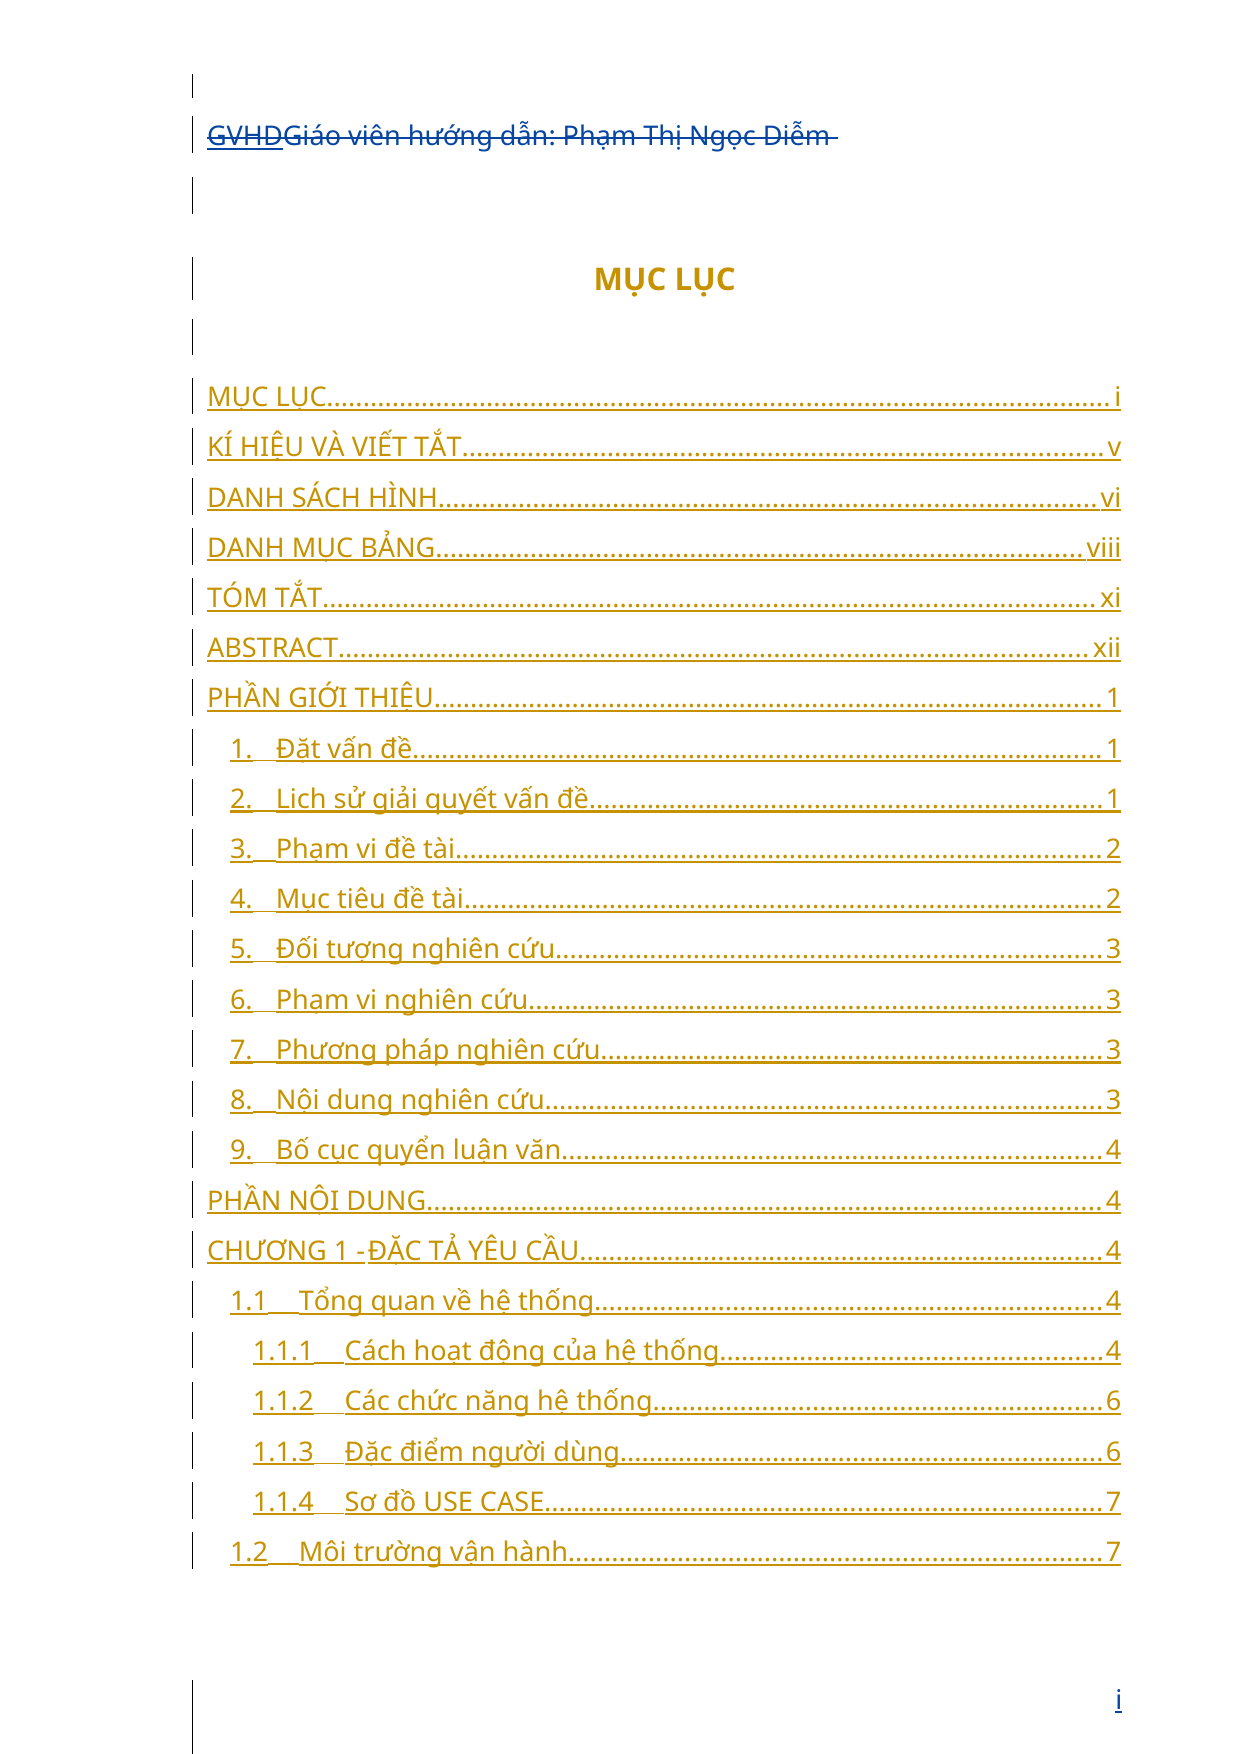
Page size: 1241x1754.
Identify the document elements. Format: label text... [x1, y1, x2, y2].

text MỤC LỤC [207, 257, 1122, 300]
